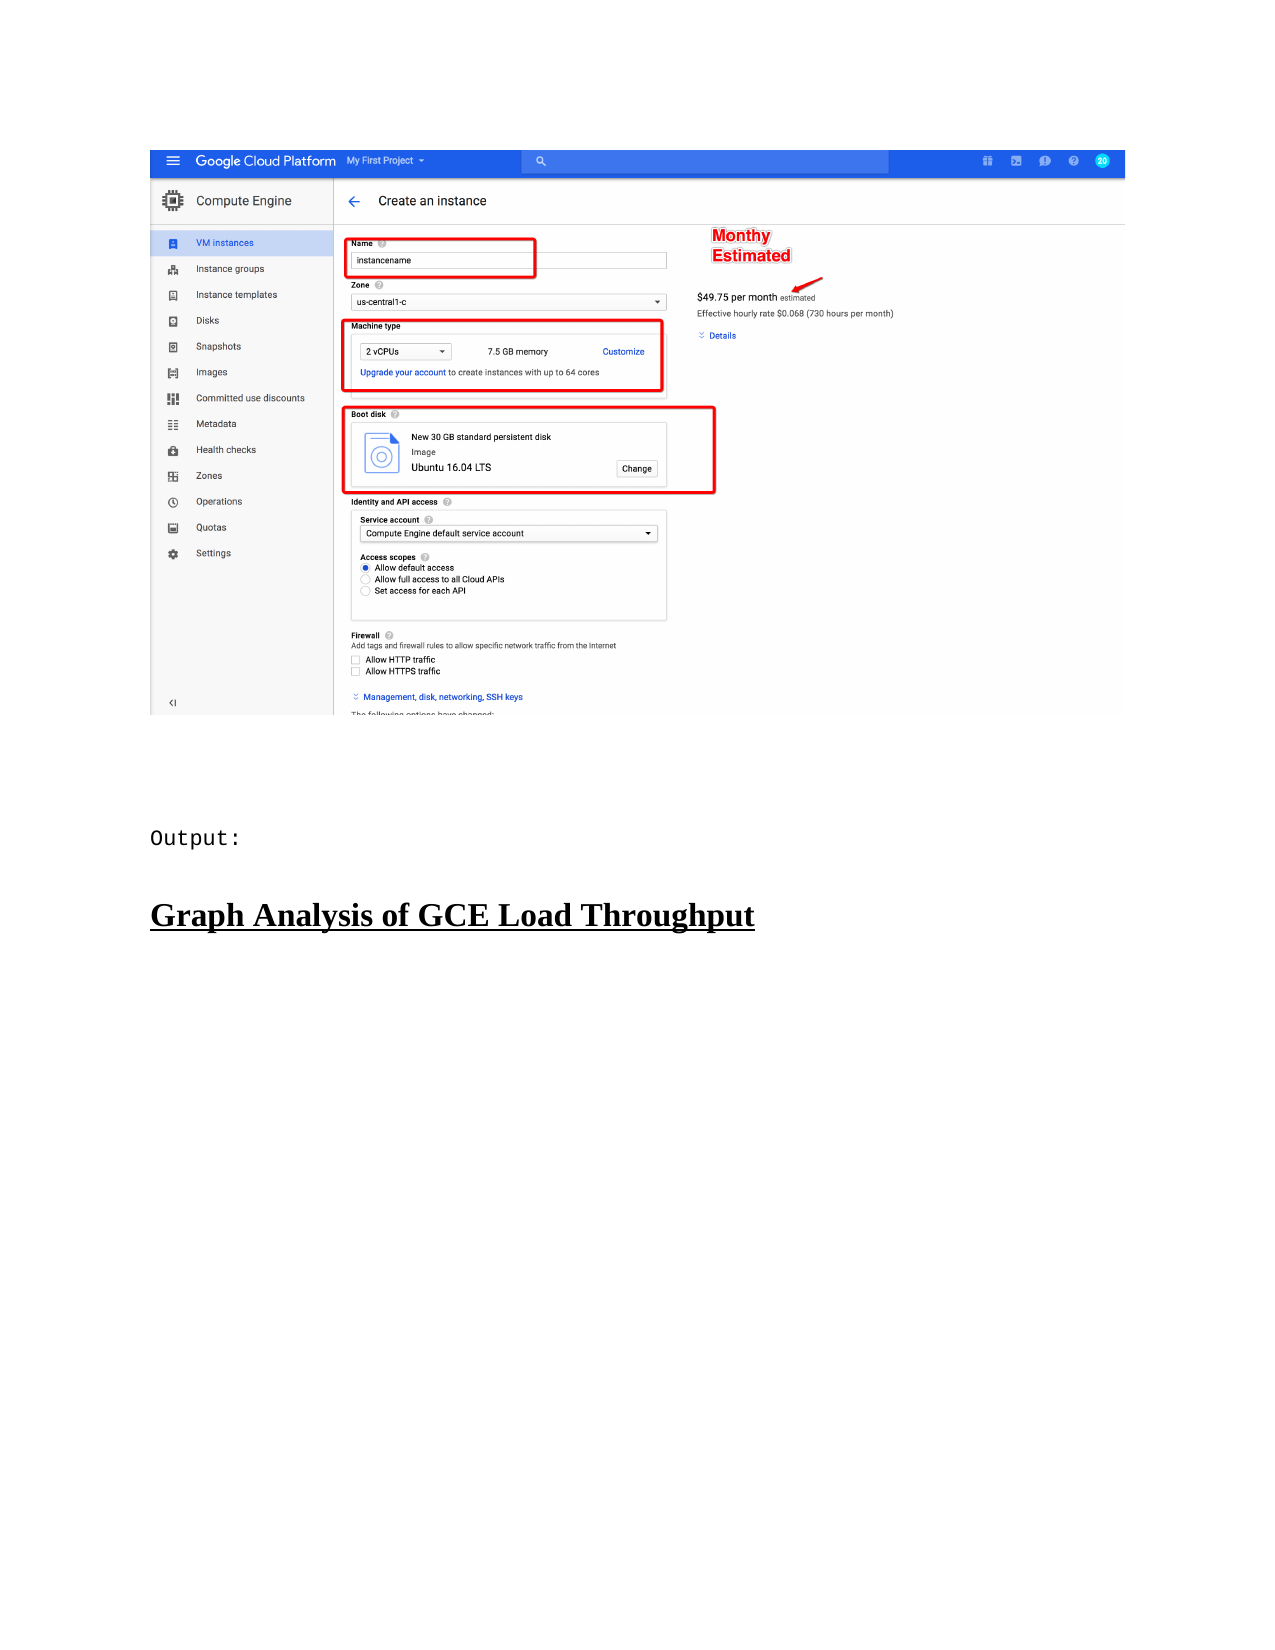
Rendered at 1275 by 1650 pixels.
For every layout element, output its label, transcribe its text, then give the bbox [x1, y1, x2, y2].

text Output: [150, 827, 1125, 852]
text Graph Analysis of GCE Load Throughput [150, 896, 1125, 934]
picture [150, 150, 1125, 715]
